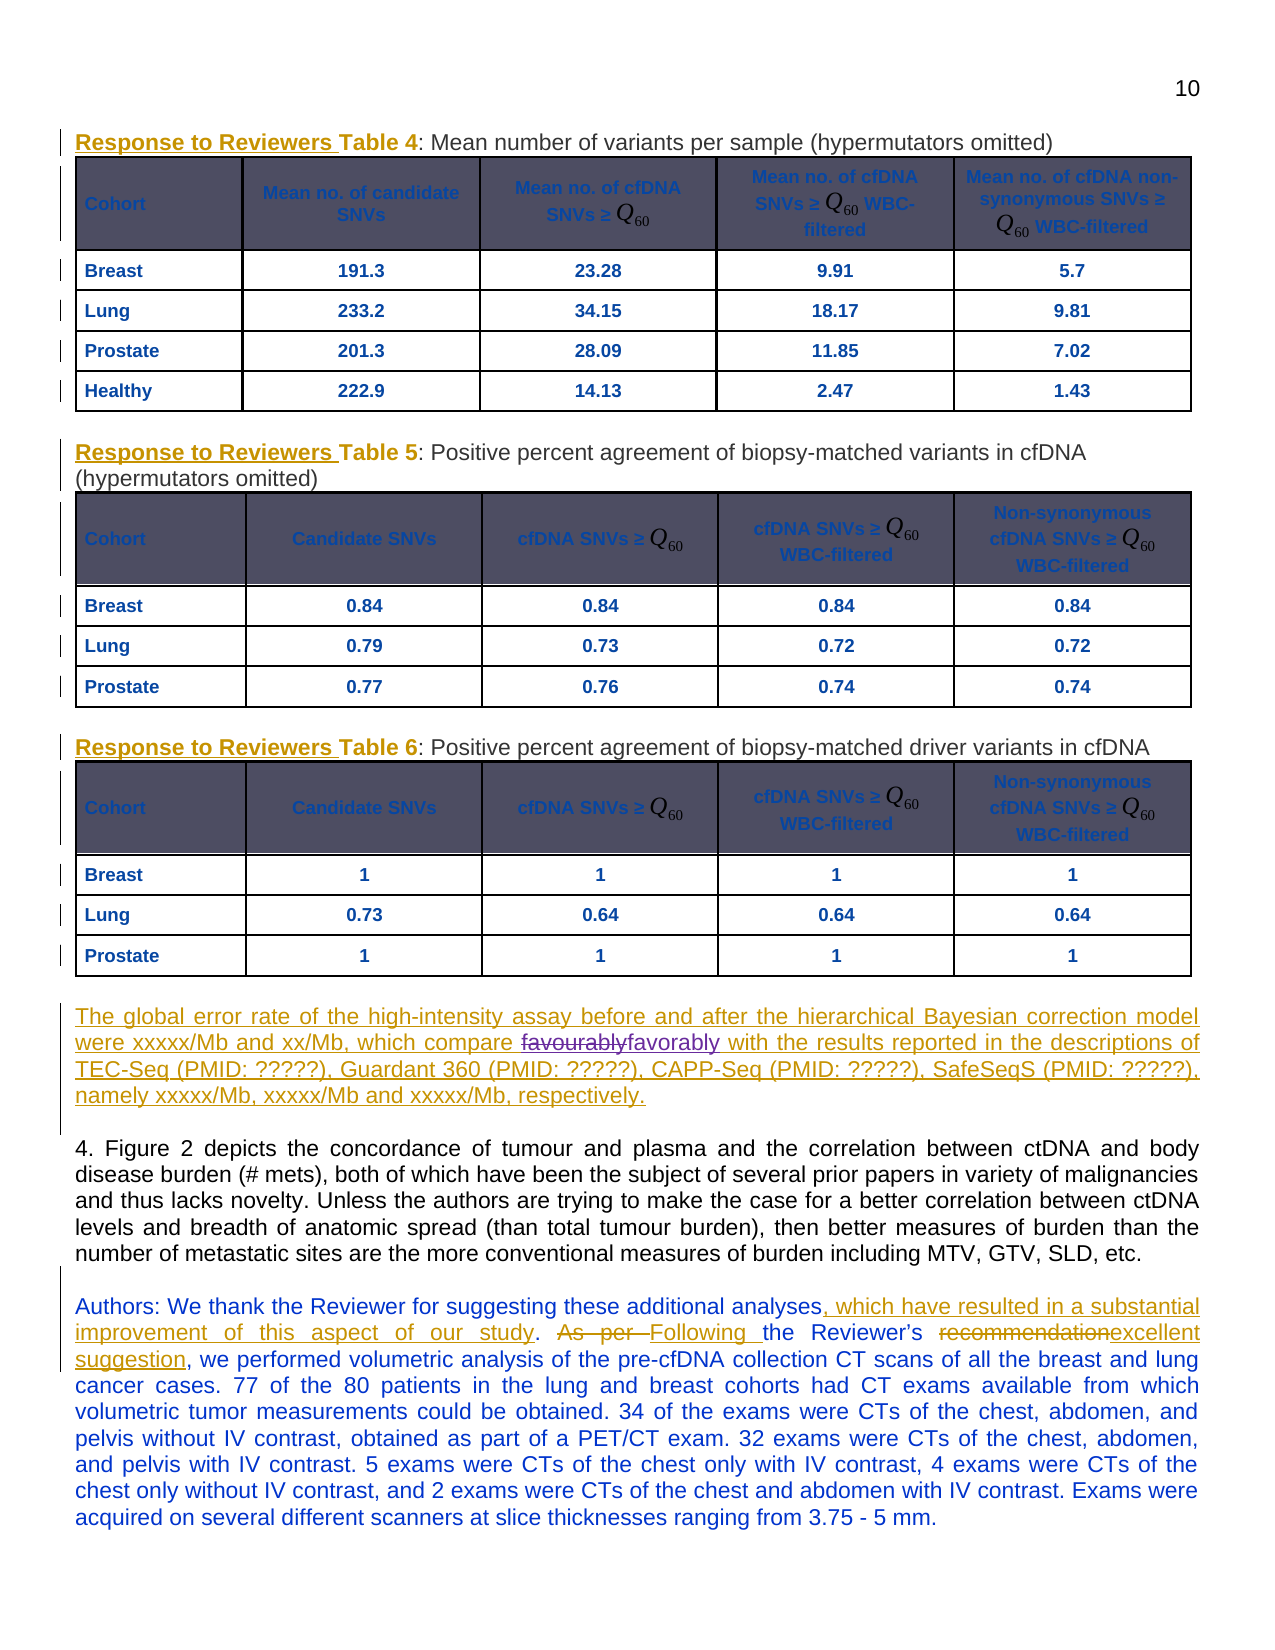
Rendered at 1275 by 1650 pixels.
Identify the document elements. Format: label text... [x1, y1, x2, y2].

table_cell 1 [719, 856, 953, 894]
table_cell 1.43 [955, 372, 1190, 410]
table_header Candidate SNVs [247, 494, 481, 584]
table_cell 191.3 [244, 251, 479, 289]
table_header cfDNA SNVs ≥ [483, 763, 717, 853]
table_cell 233.2 [244, 291, 479, 329]
table_cell 0.84 [483, 587, 717, 625]
table_cell 0.72 [955, 627, 1190, 665]
table_cell 1 [719, 936, 953, 974]
table_cell 0.74 [955, 667, 1190, 706]
table_cell 0.77 [247, 667, 481, 706]
table_cell 1 [247, 936, 481, 974]
table_cell 9.91 [718, 251, 953, 289]
table_cell 0.79 [247, 627, 481, 665]
table_cell 201.3 [244, 332, 479, 370]
table_cell 0.64 [719, 896, 953, 934]
table_cell 14.13 [481, 372, 715, 410]
table_cell Breast [77, 856, 245, 894]
table_cell 0.84 [719, 587, 953, 625]
table_cell 1 [955, 856, 1190, 894]
table_cell 0.74 [719, 667, 953, 706]
table_cell 23.28 [481, 251, 715, 289]
table_cell 0.84 [955, 587, 1190, 625]
text Table 4: Mean number of variants per sample (hypermutators omitted) [75, 129, 1200, 156]
table_cell Lung [77, 291, 241, 329]
table_cell Breast [77, 251, 241, 289]
table_header Non-synonymous cfDNA SNVs ≥ WBC-filtered [955, 763, 1190, 853]
text Authors: We thank the Reviewer for suggesting these additional analyses. the Reviewer’s , we performed volumetric analysis of the pre-cfDNA collection CT scans of all the breast and lung cancer cases. 77 of the 80 patients in the lung and breast cohorts had CT exams available from which volumetric tumor measurements could be obtained. 34 of the exams were CTs of the chest, abdomen, and pelvis without IV contrast, obtained as part of a PET/CT exam. 32 exams were CTs of the chest, abdomen, and pelvis with IV contrast. 5 exams were CTs of the chest only with IV contrast, 4 exams were CTs of the chest only without IV contrast, and 2 exams were CTs of the chest and abdomen with IV contrast. Exams were acquired on several different scanners at slice thicknesses ranging from 3.75 - 5 mm. [75, 1293, 1200, 1530]
table_cell 1 [483, 856, 717, 894]
table_cell 0.64 [483, 896, 717, 934]
table_cell 0.64 [955, 896, 1190, 934]
table_cell 5.7 [955, 251, 1190, 289]
text Table 6: Positive percent agreement of biopsy-matched driver variants in cfDNA [75, 734, 1200, 760]
table_cell 28.09 [481, 332, 715, 370]
table_header Mean no. of candidate SNVs [244, 158, 479, 249]
table_cell Prostate [77, 936, 245, 974]
table_cell 0.73 [247, 896, 481, 934]
table_header Non-synonymous cfDNA SNVs ≥ WBC-filtered [955, 494, 1190, 584]
table_cell 1 [483, 936, 717, 974]
table_cell 7.02 [955, 332, 1190, 370]
text Table 5: Positive percent agreement of biopsy-matched variants in cfDNA (hypermutators omitted) [75, 439, 1200, 491]
table_cell 9.81 [955, 291, 1190, 329]
table_header Candidate SNVs [247, 763, 481, 853]
table_cell Breast [77, 587, 245, 625]
table_cell Lung [77, 896, 245, 934]
table_cell 2.47 [718, 372, 953, 410]
table_header Cohort [77, 158, 241, 249]
table_cell 222.9 [244, 372, 479, 410]
table_cell 18.17 [718, 291, 953, 329]
table_header cfDNA SNVs ≥ [483, 494, 717, 584]
table_header Mean no. of cfDNA SNVs ≥ WBC-filtered [718, 158, 953, 249]
table_cell Prostate [77, 667, 245, 706]
table_header cfDNA SNVs ≥ WBC-filtered [719, 763, 953, 853]
table_header Cohort [77, 494, 245, 584]
table_cell 1 [955, 936, 1190, 974]
table_cell 0.72 [719, 627, 953, 665]
table_cell 0.84 [247, 587, 481, 625]
table_cell Healthy [77, 372, 241, 410]
table_cell 11.85 [718, 332, 953, 370]
table_cell 34.15 [481, 291, 715, 329]
table_cell 1 [247, 856, 481, 894]
table_header Mean no. of cfDNA SNVs ≥ [481, 158, 715, 249]
table_cell 0.76 [483, 667, 717, 706]
table_cell Prostate [77, 332, 241, 370]
table_header Mean no. of cfDNA non-synonymous SNVs ≥ WBC-filtered [955, 158, 1190, 249]
table_cell 0.73 [483, 627, 717, 665]
table_cell Lung [77, 627, 245, 665]
table_header Cohort [77, 763, 245, 853]
text 4. Figure 2 depicts the concordance of tumour and plasma and the correlation between ctDNA and body disease burden (# mets), both of which have been the subject of several prior papers in variety of malignancies and thus lacks novelty. Unless the authors are trying to make the case for a better correlation between ctDNA levels and breadth of anatomic spread (than total tumour burden), then better measures of burden than the number of metastatic sites are the more conventional measures of burden including MTV, GTV, SLD, etc. [75, 1135, 1200, 1266]
table_header cfDNA SNVs ≥ WBC-filtered [719, 494, 953, 584]
